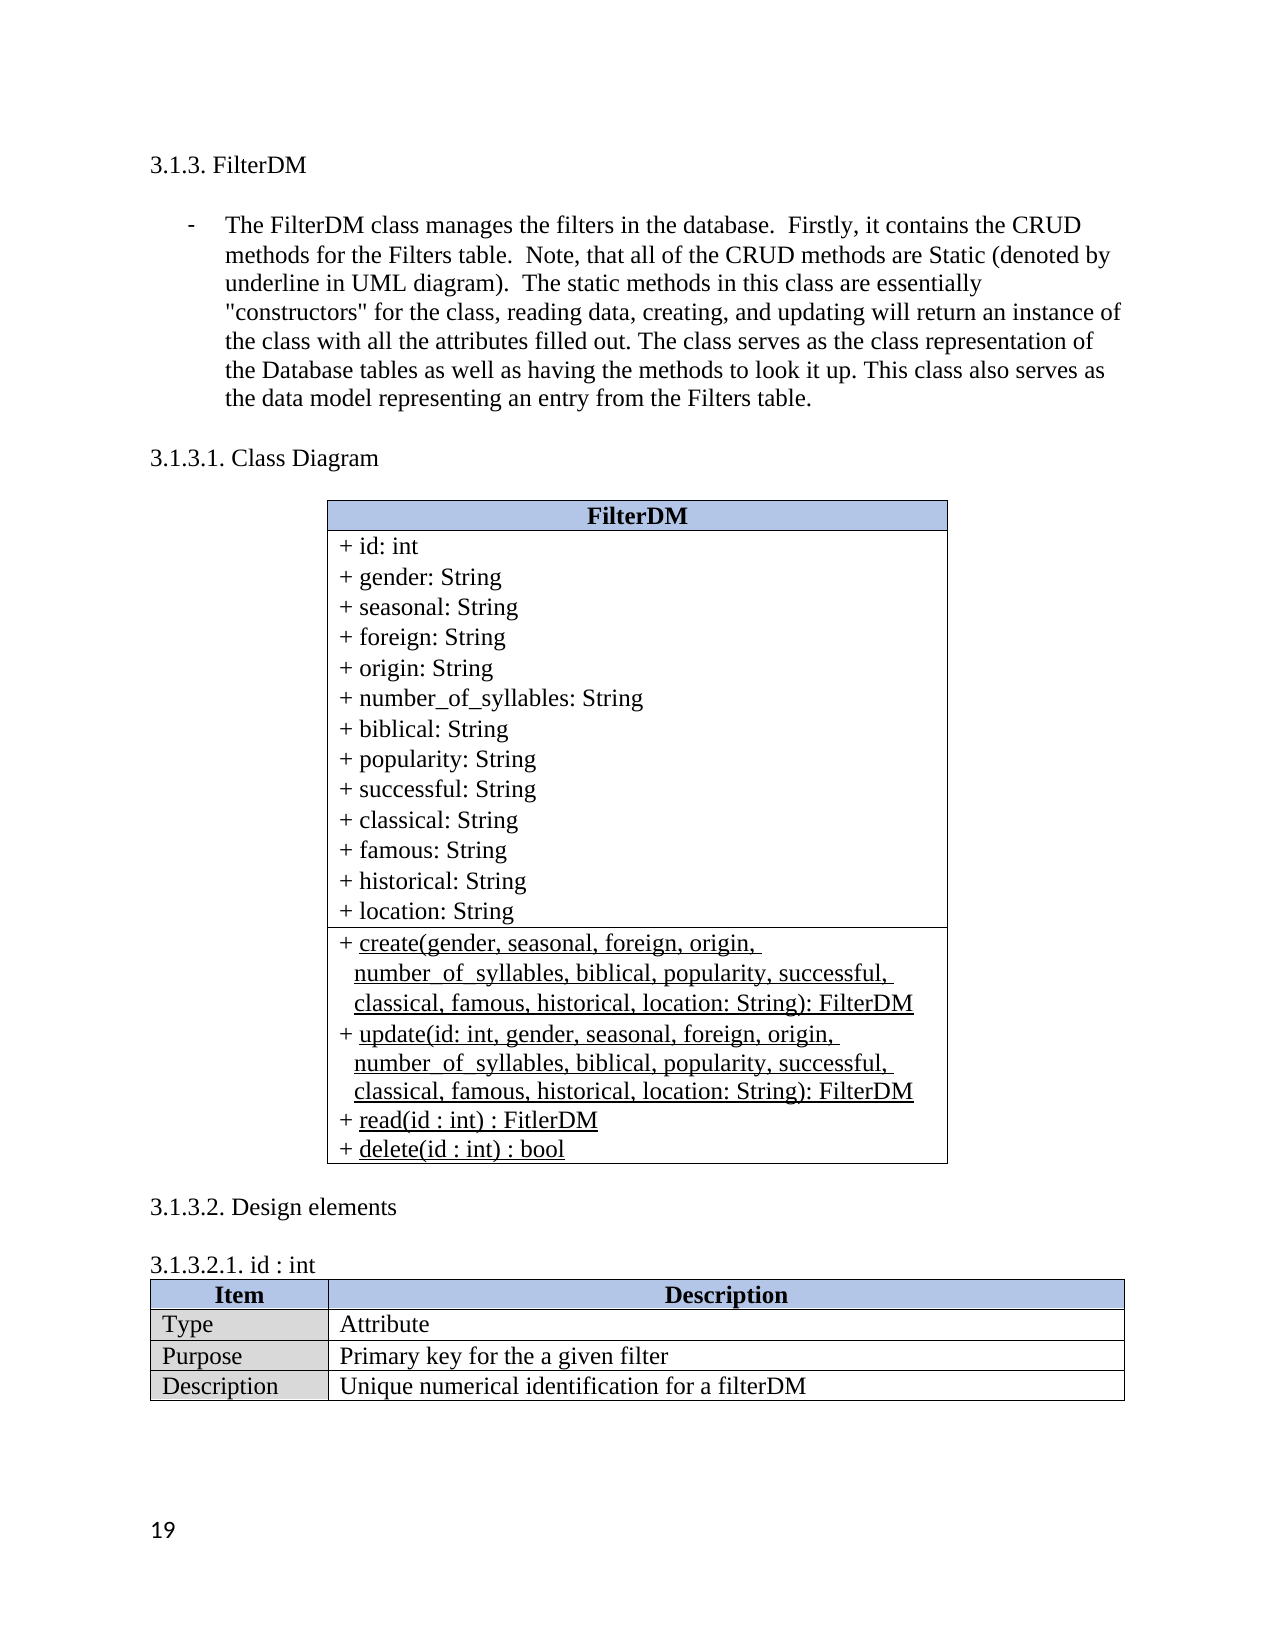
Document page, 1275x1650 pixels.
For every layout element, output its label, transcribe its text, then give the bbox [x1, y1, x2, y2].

table_cell Description [151, 1371, 328, 1399]
table_cell + create(gender, seasonal, foreign, origin, number_of_syllables, biblical, popularity, successful, classical, famous, historical, location: String): FilterDM + update(id: int, gender, seasonal, foreign, origin, number_of_syllables, biblical, popularity, successful, classical, famous, historical, location: String): FilterDM + read(id : int) : FitlerDM + delete(id : int) : bool [328, 928, 947, 1163]
subtitle FilterDM [150, 150, 1125, 179]
table_header Item [151, 1280, 328, 1308]
list The FilterDM class manages the filters in the database. Firstly, it contains the CRUD methods for the Filters table. Note, that all of the CRUD methods are Static (denoted by underline in UML diagram). The static methods in this class are essentially "constructors" for the class, reading data, creating, and updating will return an instance of the class with all the attributes filled out. The class serves as the class representation of the Database tables as well as having the methods to look it up. This class also serves as the data model representing an entry from the Filters table. [187, 209, 1125, 412]
table_header Description [329, 1280, 1124, 1308]
list Class Diagram [150, 443, 1125, 472]
list Design elements [150, 1192, 1125, 1221]
table_cell Primary key for the a given filter [329, 1341, 1124, 1370]
list id : int [150, 1250, 1125, 1279]
table_cell Type [151, 1310, 328, 1340]
table_header FilterDM [328, 501, 947, 530]
table_cell Purpose [151, 1341, 328, 1370]
table_cell Attribute [329, 1310, 1124, 1340]
table_cell + id: int + gender: String + seasonal: String + foreign: String + origin: String + number_of_syllables: String + biblical: String + popularity: String + successful: String + classical: String + famous: String + historical: String + location: String [328, 531, 947, 927]
table_cell Unique numerical identification for a filterDM [329, 1371, 1124, 1399]
